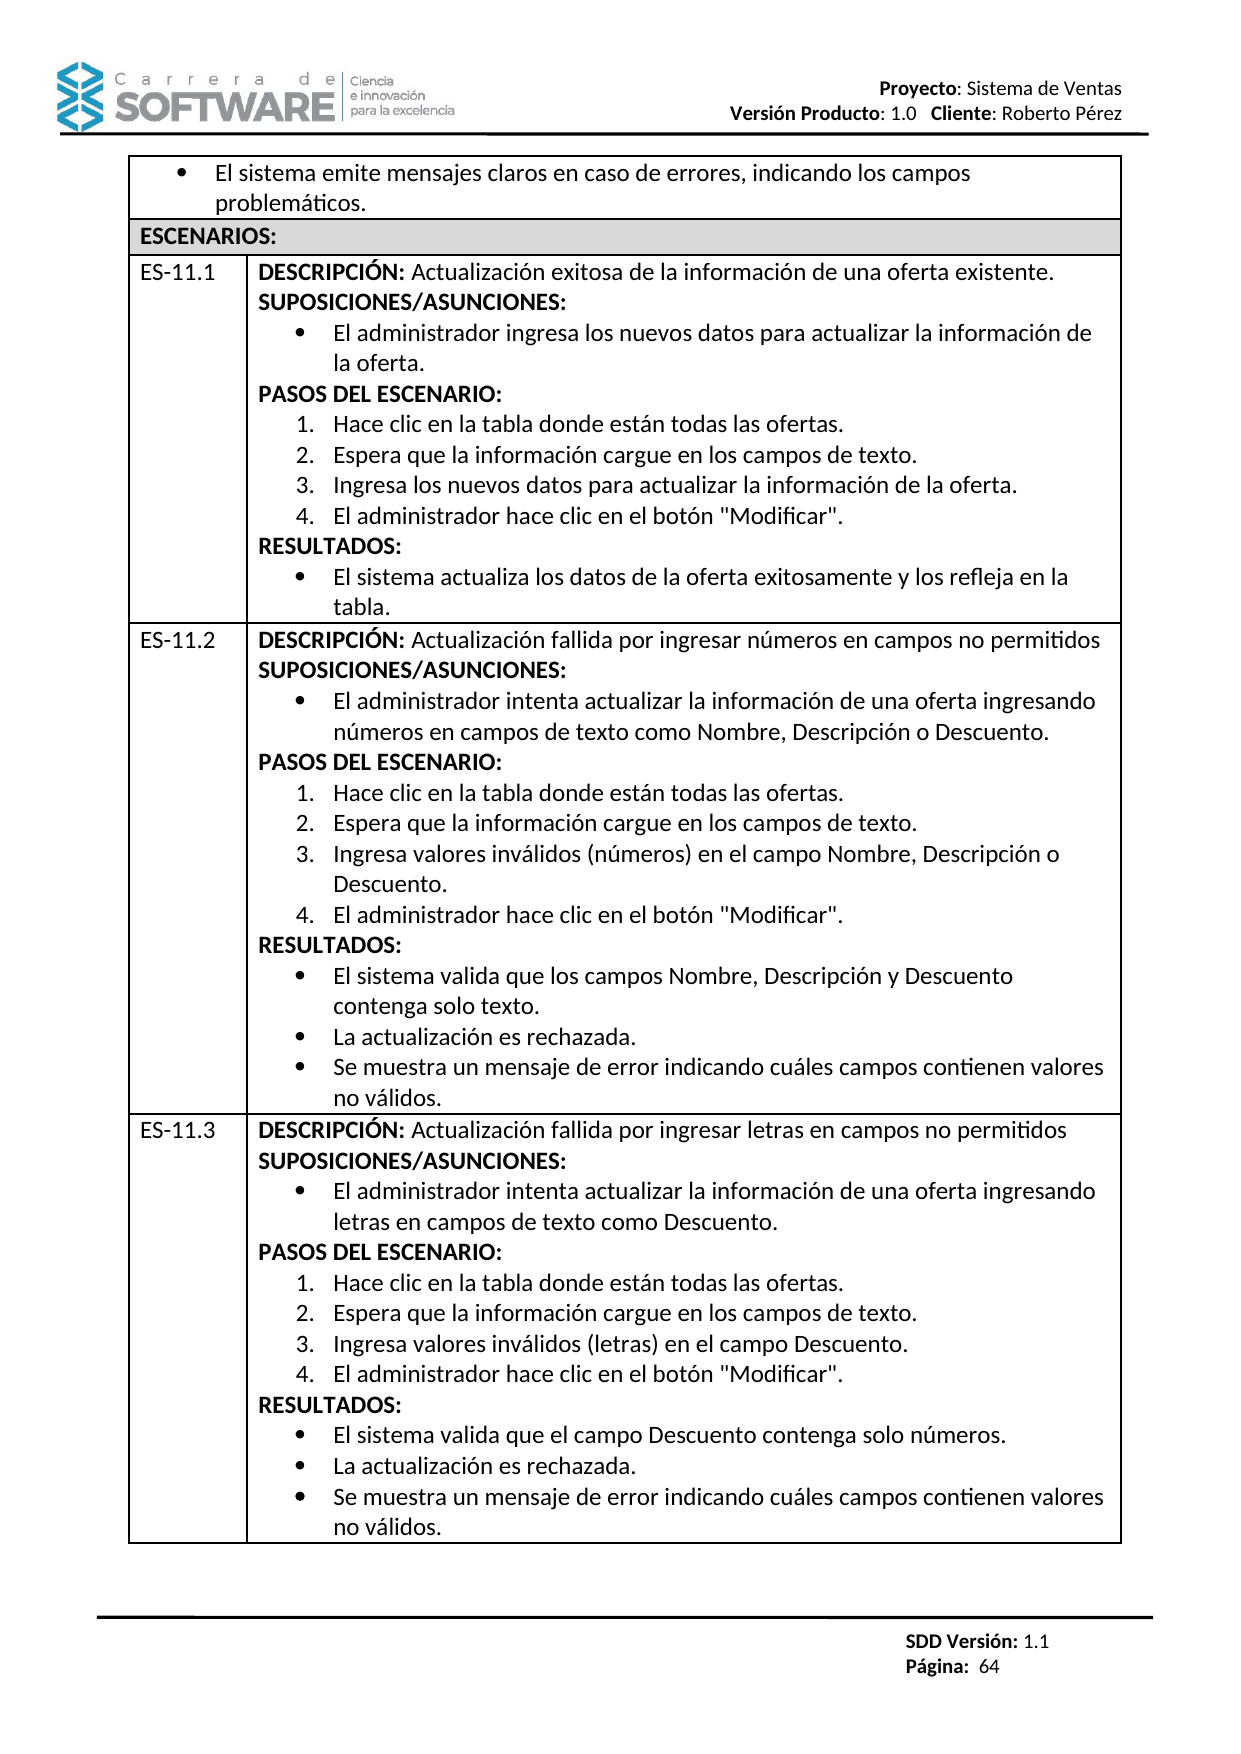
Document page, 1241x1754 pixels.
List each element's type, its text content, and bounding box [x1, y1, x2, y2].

table_cell ES-11.1 [130, 256, 246, 622]
table_cell DESCRIPCIÓN: Actualización fallida por ingresar números en campos no permitidos SUPOSICIONES/ASUNCIONES: El administrador intenta actualizar la información de una oferta ingresando números en campos de texto como Nombre, Descripción o Descuento. PASOS DEL ESCENARIO: Hace clic en la tabla donde están todas las ofertas. Espera que la información cargue en los campos de texto. Ingresa valores inválidos (números) en el campo Nombre, Descripción o Descuento. El administrador hace clic en el botón "Modificar". RESULTADOS: El sistema valida que los campos Nombre, Descripción y Descuento contenga solo texto. La actualización es rechazada. Se muestra un mensaje de error indicando cuáles campos contienen valores no válidos. [248, 624, 1120, 1112]
table_cell ES-11.2 [130, 624, 246, 1112]
table_cell ESCENARIOS: [130, 220, 1120, 254]
table_cell ES-11.3 [130, 1115, 246, 1542]
table_cell DESCRIPCIÓN: Actualización fallida por ingresar letras en campos no permitidos SUPOSICIONES/ASUNCIONES: El administrador intenta actualizar la información de una oferta ingresando letras en campos de texto como Descuento. PASOS DEL ESCENARIO: Hace clic en la tabla donde están todas las ofertas. Espera que la información cargue en los campos de texto. Ingresa valores inválidos (letras) en el campo Descuento. El administrador hace clic en el botón "Modificar". RESULTADOS: El sistema valida que el campo Descuento contenga solo números. La actualización es rechazada. Se muestra un mensaje de error indicando cuáles campos contienen valores no válidos. [248, 1115, 1120, 1542]
table_cell DESCRIPCIÓN: Actualización exitosa de la información de una oferta existente. SUPOSICIONES/ASUNCIONES: El administrador ingresa los nuevos datos para actualizar la información de la oferta. PASOS DEL ESCENARIO: Hace clic en la tabla donde están todas las ofertas. Espera que la información cargue en los campos de texto. Ingresa los nuevos datos para actualizar la información de la oferta. El administrador hace clic en el botón "Modificar". RESULTADOS: El sistema actualiza los datos de la oferta exitosamente y los refleja en la tabla. [248, 256, 1120, 622]
picture [46, 46, 461, 154]
